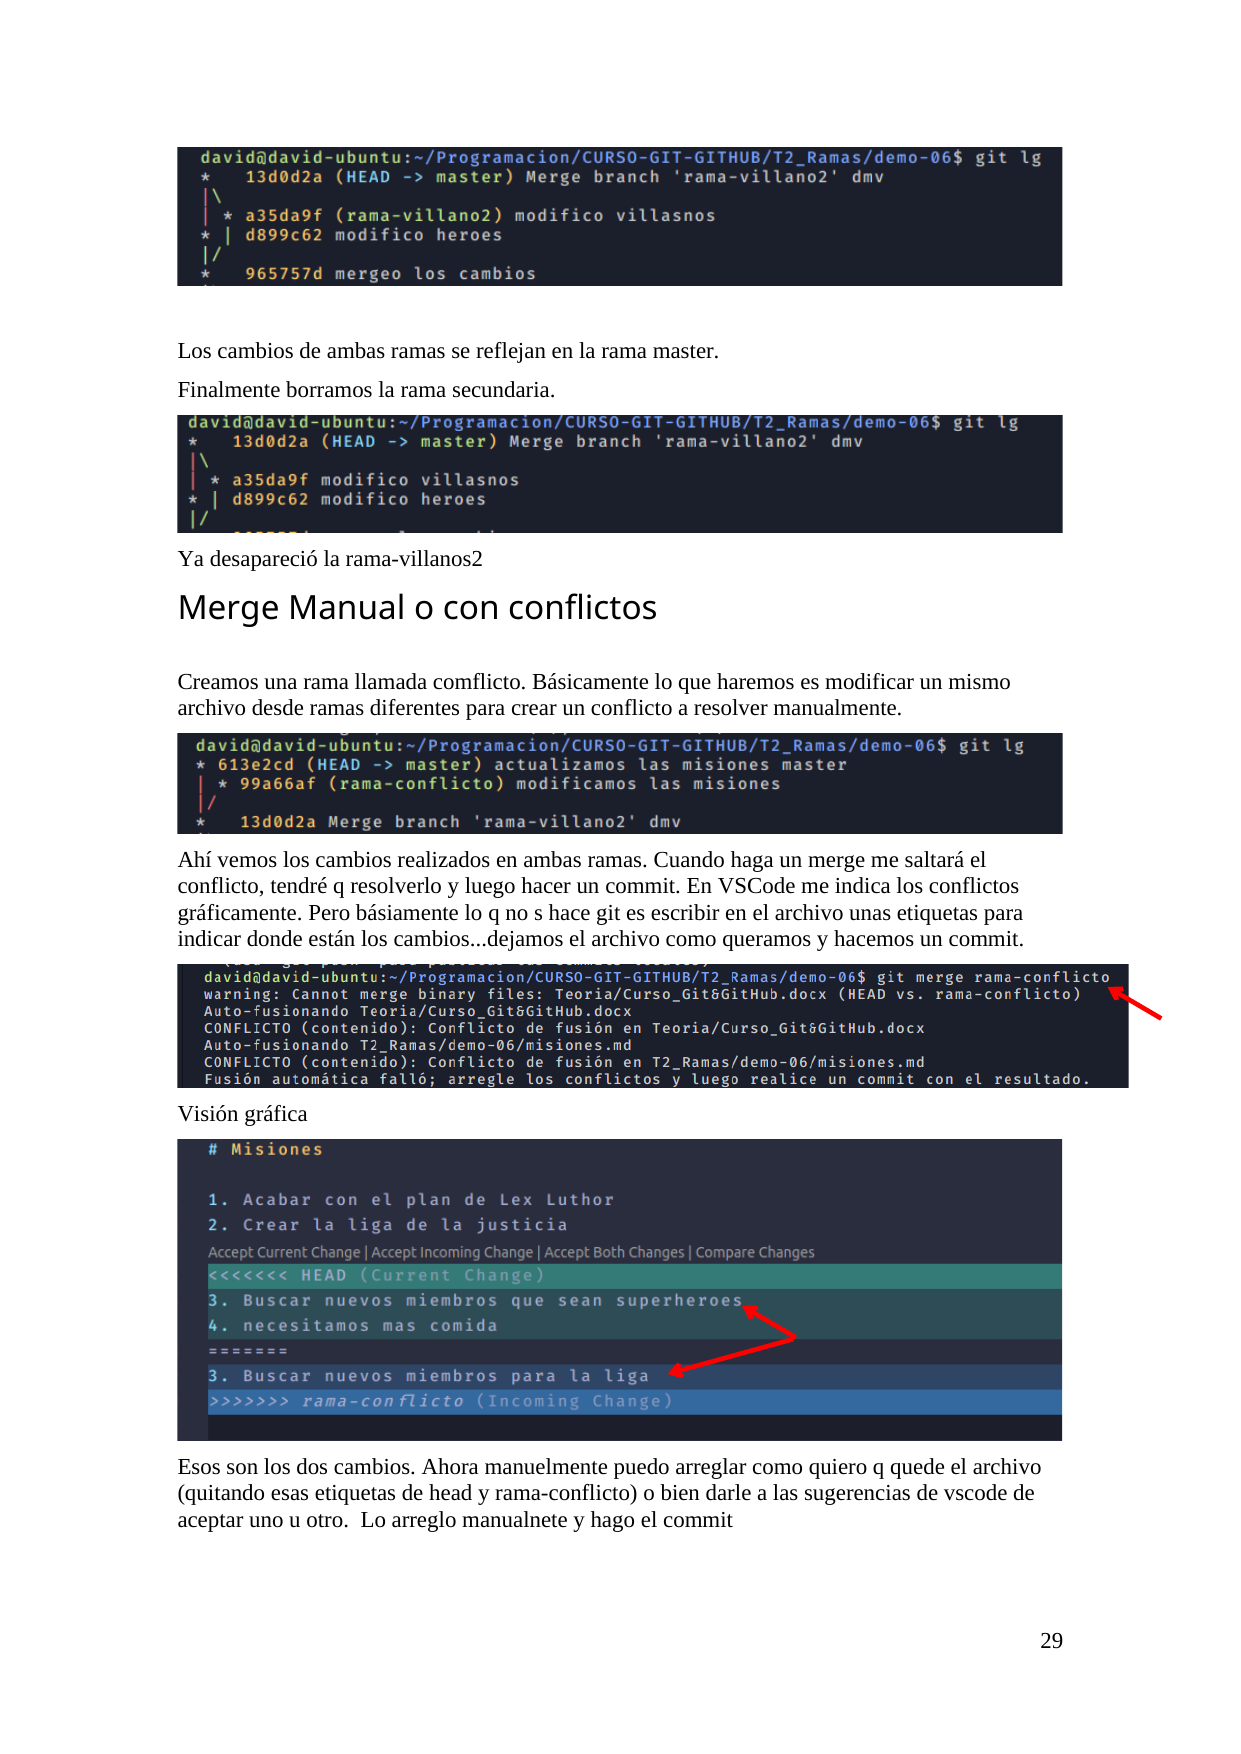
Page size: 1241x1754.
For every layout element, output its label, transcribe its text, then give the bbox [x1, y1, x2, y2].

picture [177, 964, 1129, 1088]
text Ya desapareció la rama-villanos2 [177, 545, 1063, 571]
text Los cambios de ambas ramas se reflejan en la rama master. [177, 337, 1063, 363]
picture [177, 1139, 1063, 1441]
picture [177, 147, 1063, 286]
subtitle Merge Manual o con conflictos [177, 584, 1063, 629]
picture [177, 733, 1063, 834]
text Ahí vemos los cambios realizados en ambas ramas. Cuando haga un merge me saltará el conflicto, tendré q resolverlo y luego hacer un commit. En VSCode me indica los conflictos gráficamente. Pero básiamente lo q no s hace git es escribir en el archivo unas etiquetas para indicar donde están los cambios...dejamos el archivo como queramos y hacemos un commit. [177, 846, 1063, 952]
text Finalmente borramos la rama secundaria. [177, 376, 1063, 402]
text Creamos una rama llamada comflicto. Básicamente lo que haremos es modificar un mismo archivo desde ramas diferentes para crear un conflicto a resolver manualmente. [177, 668, 1063, 721]
picture [177, 415, 1063, 533]
text Visión gráfica [177, 1101, 1063, 1127]
text Esos son los dos cambios. Ahora manuelmente puedo arreglar como quiero q quede el archivo (quitando esas etiquetas de head y rama-conflicto) o bien darle a las sugerencias de vscode de aceptar uno u otro. Lo arreglo manualnete y hago el commit [177, 1453, 1063, 1532]
